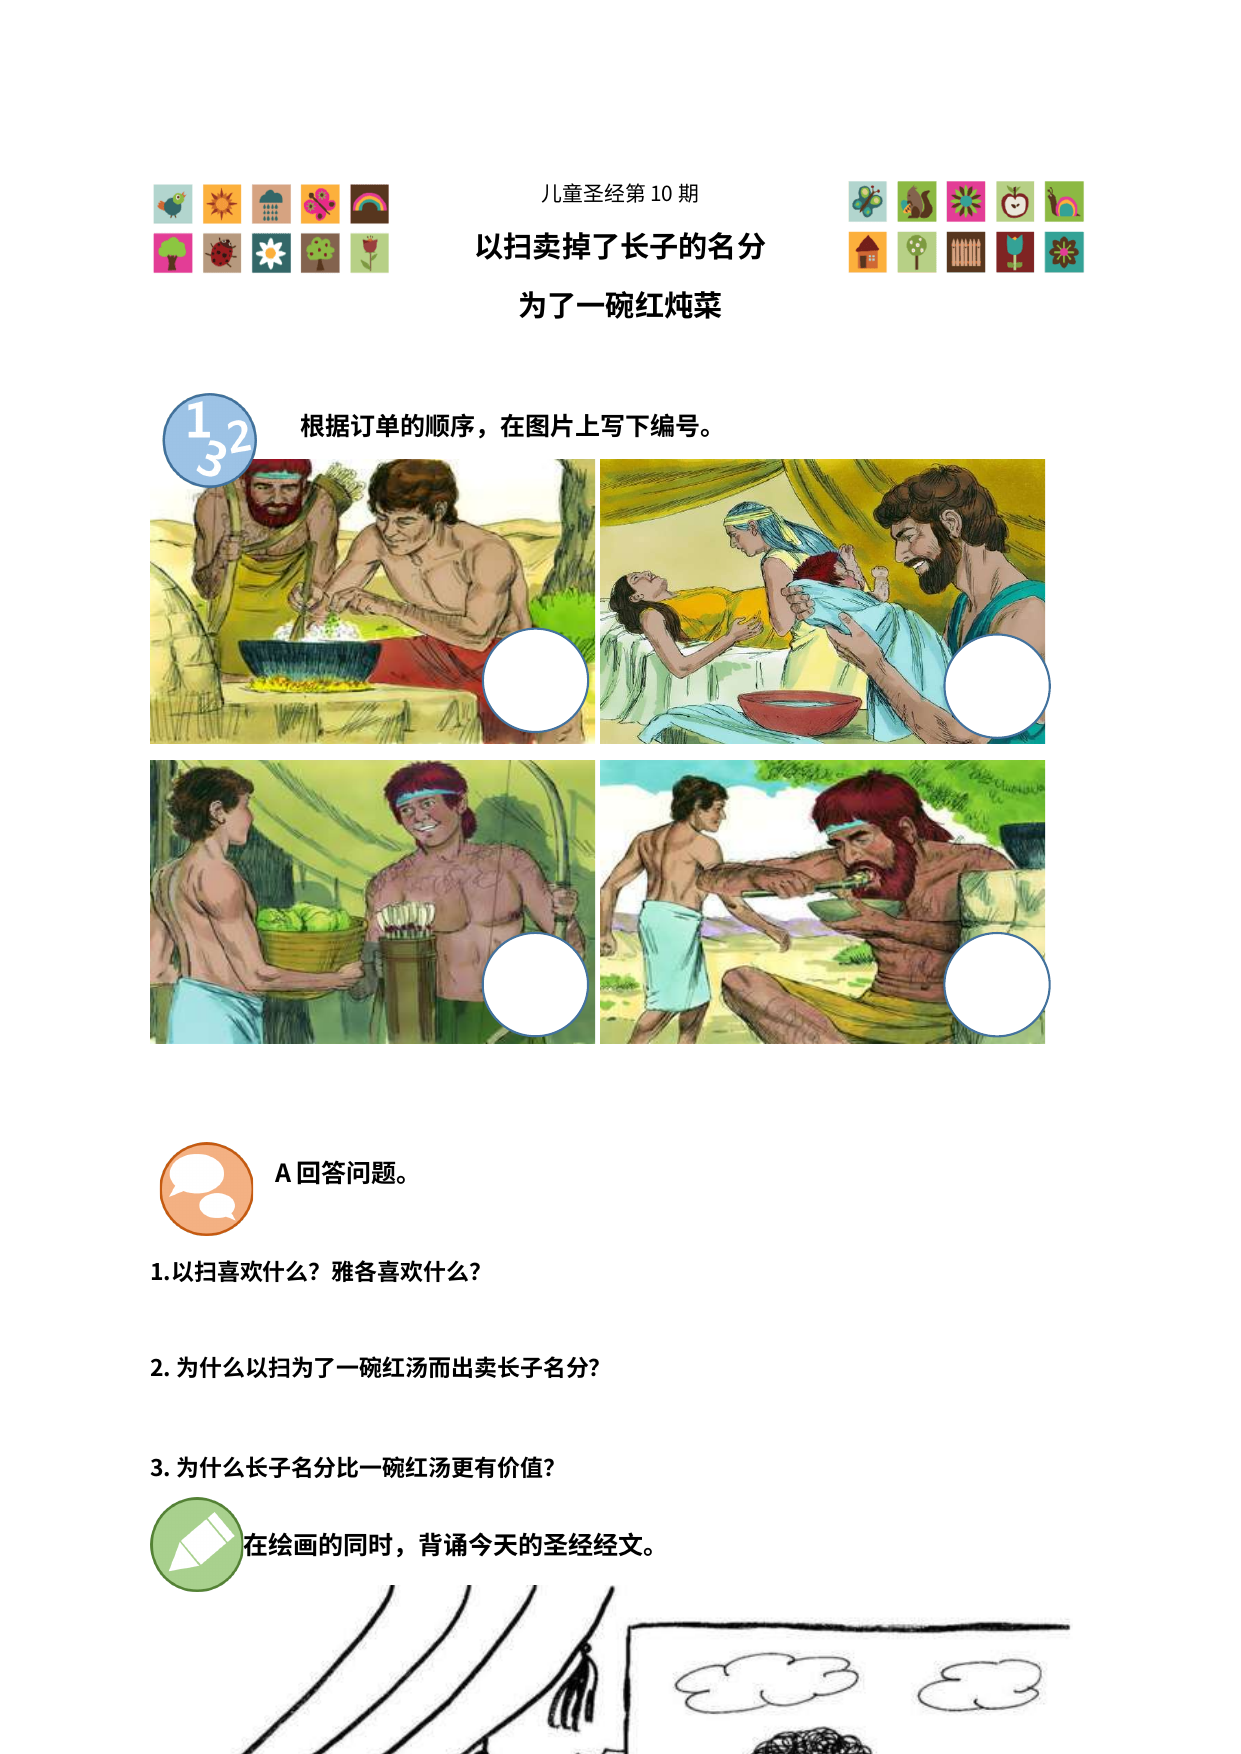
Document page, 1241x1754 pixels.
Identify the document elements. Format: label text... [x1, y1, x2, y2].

text 2. 为什么以扫为了一碗红汤而出卖长子名分？ [150, 1350, 1090, 1383]
picture [843, 179, 1085, 277]
text 在绘画的同时，背诵今天的圣经经文。 [244, 1526, 1090, 1562]
picture [600, 760, 1046, 1044]
text 1.以扫喜欢什么？雅各喜欢什么？ [150, 1253, 1090, 1287]
text 根据订单的顺序，在图片上写下编号。 [288, 407, 1090, 443]
picture [150, 760, 596, 1044]
picture [159, 1142, 254, 1236]
text 以扫卖掉了长子的名分 [396, 224, 843, 266]
text A回答问题。 [254, 1154, 1090, 1190]
text 3. 为什么长子名分比一碗红汤更有价值？ [150, 1450, 1090, 1483]
picture [150, 1497, 1073, 1754]
text 为了一碗红炖菜 [150, 283, 1090, 325]
picture [150, 183, 396, 277]
text 儿童圣经第 10 期 [150, 177, 1090, 207]
picture [600, 459, 1046, 744]
picture [150, 374, 596, 744]
